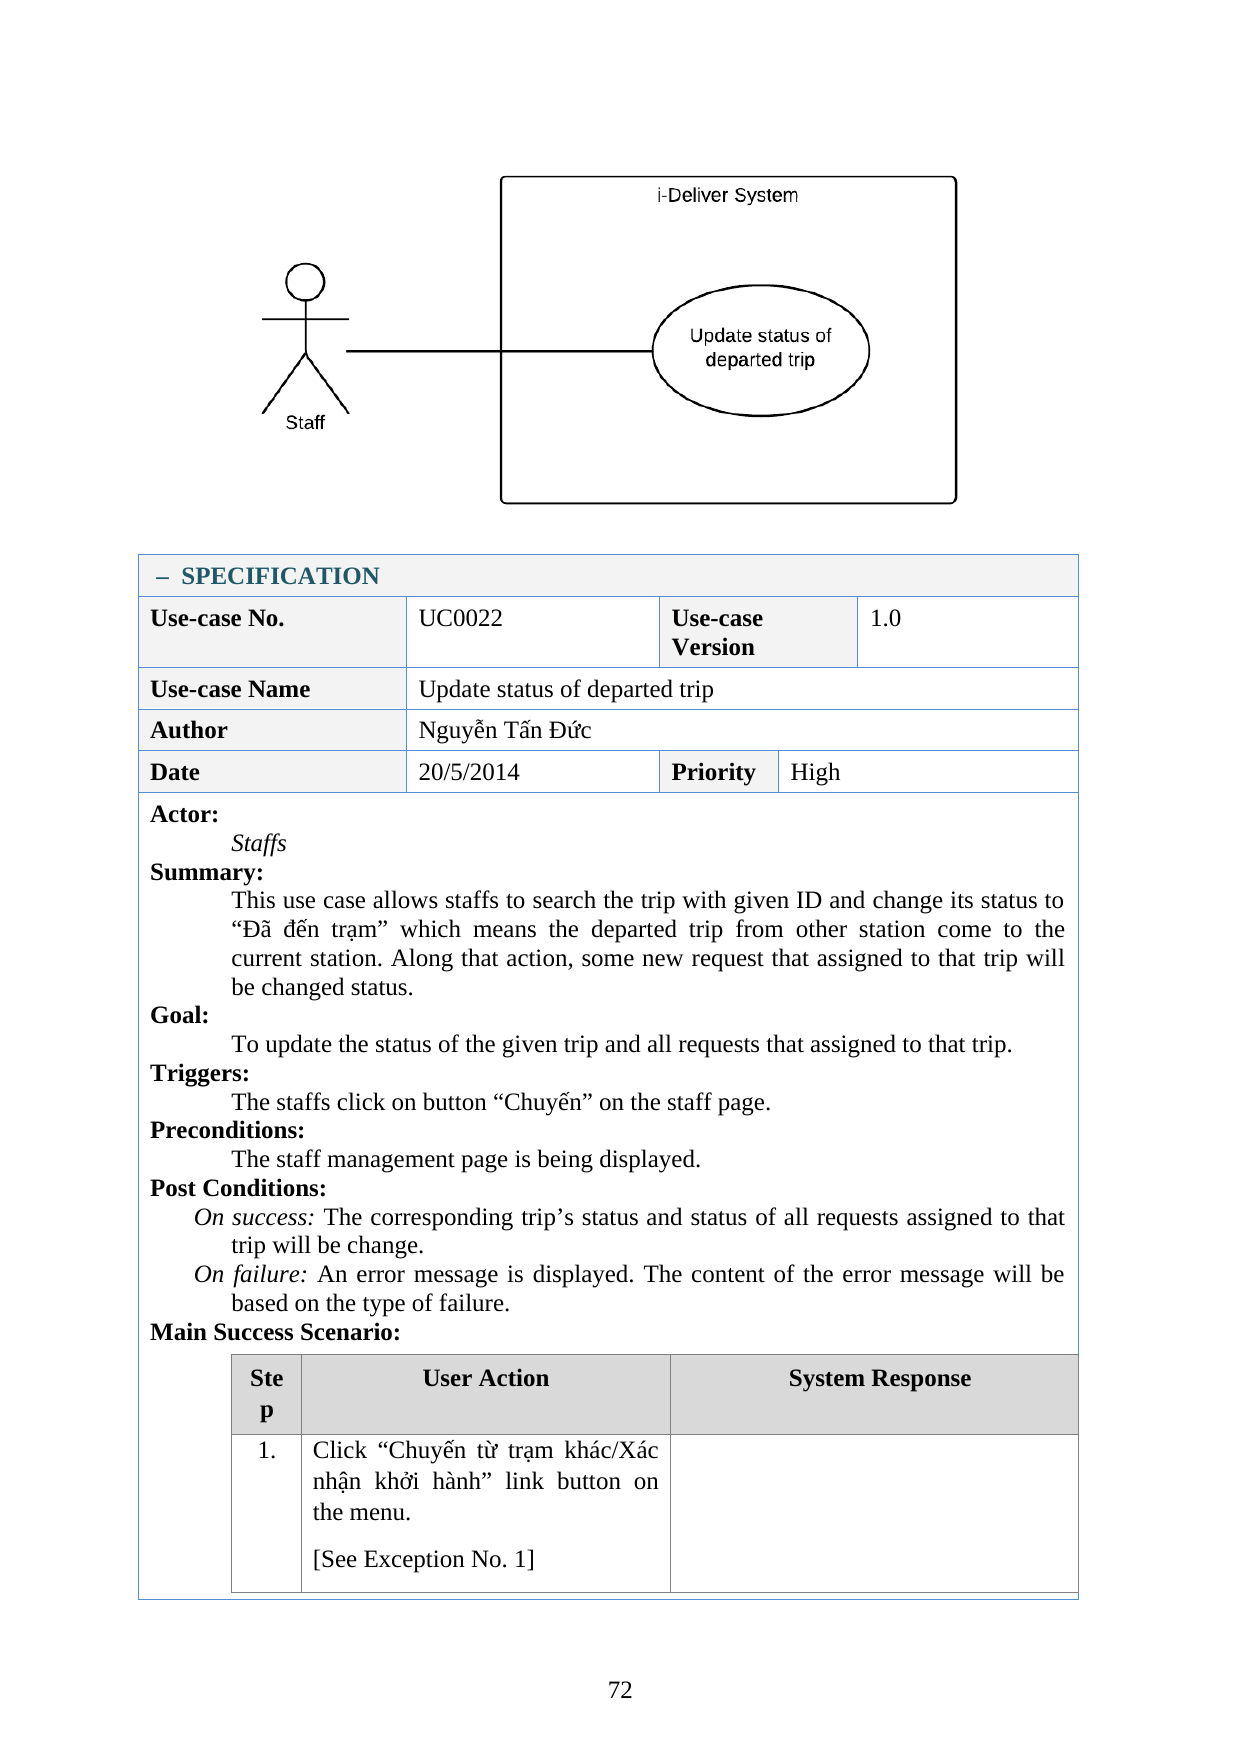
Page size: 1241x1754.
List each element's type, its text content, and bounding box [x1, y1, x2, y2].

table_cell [139, 793, 1078, 1599]
table_cell 1.0 [858, 597, 1078, 667]
table_cell Priority [660, 751, 778, 792]
table_header – SPECIFICATION [139, 555, 1078, 596]
table_cell Nguyễn Tấn Đức [407, 710, 1078, 750]
table_cell High [779, 751, 1078, 792]
table_cell Update status of departed trip [407, 668, 1078, 708]
table_cell Author [139, 710, 406, 750]
table_cell Use-case Version [660, 597, 857, 667]
table_cell 20/5/2014 [407, 751, 659, 792]
table_cell Use-case Name [139, 668, 406, 708]
picture [235, 150, 1006, 536]
table_cell UC0022 [407, 597, 659, 667]
table_cell Use-case No. [139, 597, 406, 667]
table_cell Date [139, 751, 406, 792]
